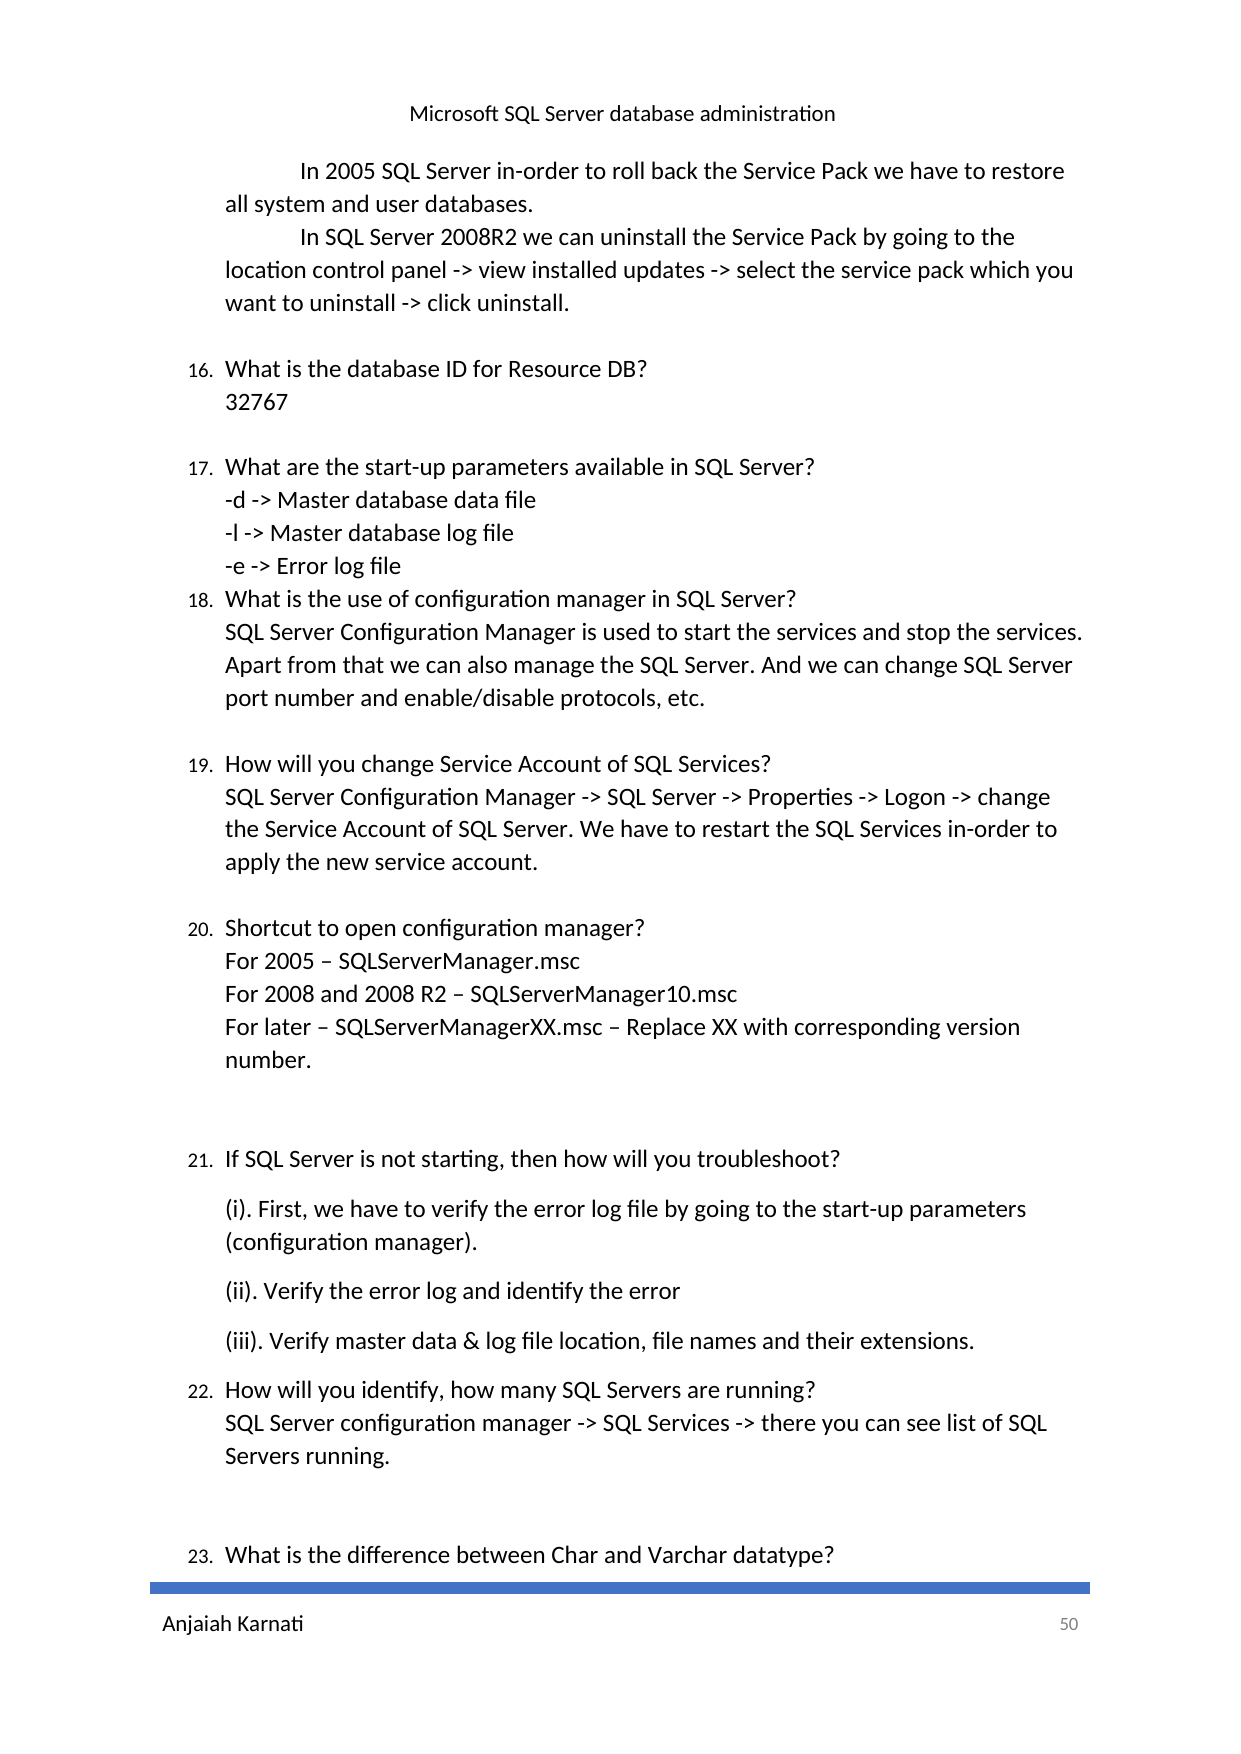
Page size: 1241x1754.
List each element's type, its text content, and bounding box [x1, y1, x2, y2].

list What is the difference between Char and Varchar datatype? [187, 1539, 1090, 1569]
list If SQL Server is not starting, then how will you troubleshoot? [187, 1143, 1090, 1174]
list In SQL Server 2008R2 we can uninstall the Service Pack by going to the location control panel -> view installed updates -> select the service pack which you want to uninstall -> click uninstall. [225, 221, 1090, 317]
list How will you change Service Account of SQL Services? [187, 748, 1090, 778]
text (i). First, we have to verify the error log file by going to the start-up parameters (configuration manager). [225, 1193, 1090, 1256]
list What is the use of configuration manager in SQL Server? [187, 583, 1090, 614]
list How will you identify, how many SQL Servers are running? [187, 1374, 1090, 1405]
list What is the database ID for Resource DB? [187, 353, 1090, 383]
list Shortcut to open configuration manager? [187, 912, 1090, 943]
list For later – SQLServerManagerXX.msc – Replace XX with corresponding version number. [225, 1011, 1090, 1074]
list -d -> Master database data file [225, 484, 1090, 515]
list 32767 [225, 386, 1090, 416]
list SQL Server configuration manager -> SQL Services -> there you can see list of SQL Servers running. [225, 1407, 1090, 1471]
list For 2008 and 2008 R2 – SQLServerManager10.msc [225, 978, 1090, 1009]
list What are the start-up parameters available in SQL Server? [187, 451, 1090, 482]
text (iii). Verify master data & log file location, file names and their extensions. [225, 1325, 1090, 1355]
list -l -> Master database log file [225, 517, 1090, 548]
list SQL Server Configuration Manager is used to start the services and stop the services. Apart from that we can also manage the SQL Server. And we can change SQL Server port number and enable/disable protocols, etc. [225, 616, 1090, 712]
text (ii). Verify the error log and identify the error [225, 1275, 1090, 1306]
list -e -> Error log file [225, 550, 1090, 581]
list For 2005 – SQLServerManager.msc [225, 945, 1090, 976]
list In 2005 SQL Server in-order to roll back the Service Pack we have to restore all system and user databases. [225, 155, 1090, 219]
list SQL Server Configuration Manager -> SQL Server -> Properties -> Logon -> change the Service Account of SQL Server. We have to restart the SQL Services in-order to apply the new service account. [225, 781, 1090, 877]
